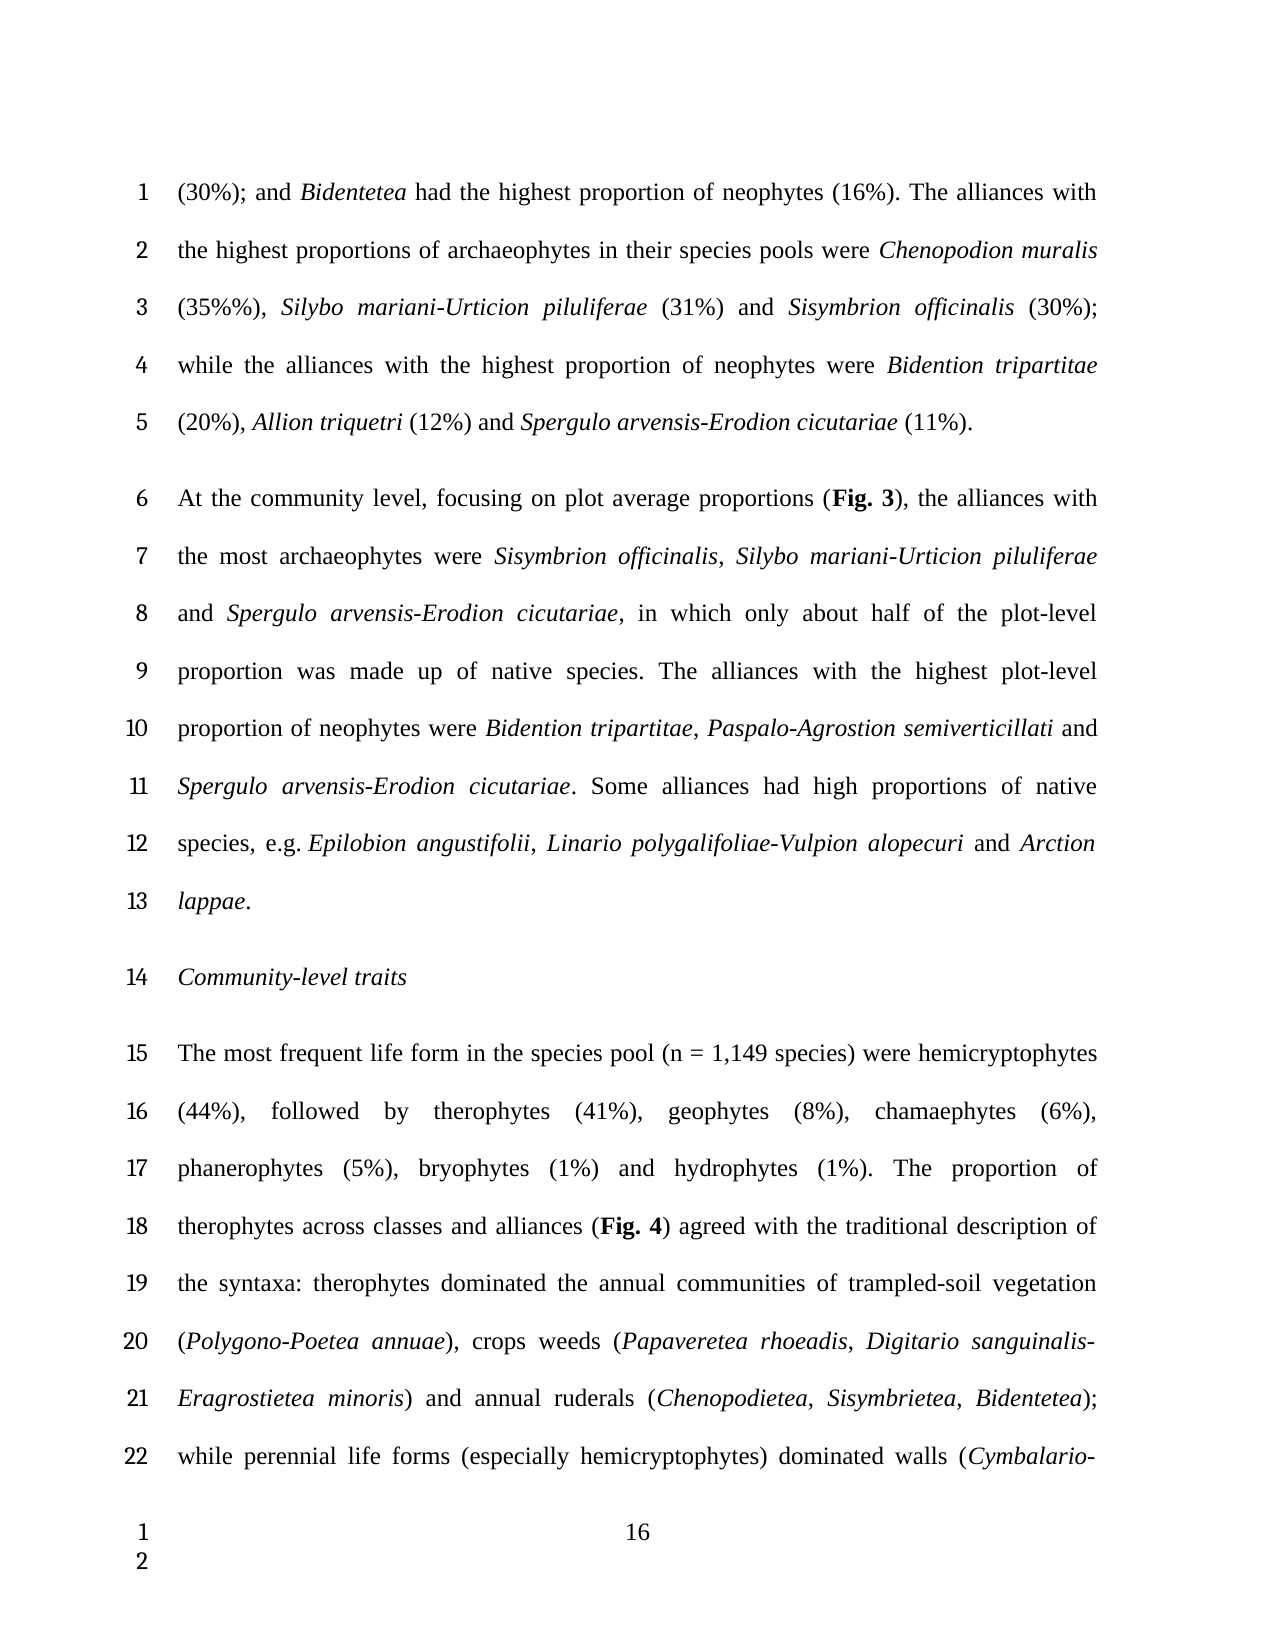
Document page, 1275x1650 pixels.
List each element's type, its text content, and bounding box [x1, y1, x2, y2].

text At the community level, focusing on plot average proportions (Fig. 3), the alliances with the most archaeophytes were Sisymbrion officinalis, Silybo mariani-Urticion piluliferae and Spergulo arvensis-Erodion cicutariae, in which only about half of the plot-level proportion was made up of native species. The alliances with the highest plot-level proportion of neophytes were Bidention tripartitae, Paspalo-Agrostion semiverticillati and Spergulo arvensis-Erodion cicutariae. Some alliances had high proportions of native species, e.g. Epilobion angustifolii, Linario polygalifoliae-Vulpion alopecuri and Arction lappae. [177, 483, 1098, 915]
subtitle Community-level traits [177, 962, 1098, 991]
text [177, 177, 1098, 436]
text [177, 1038, 1098, 1470]
